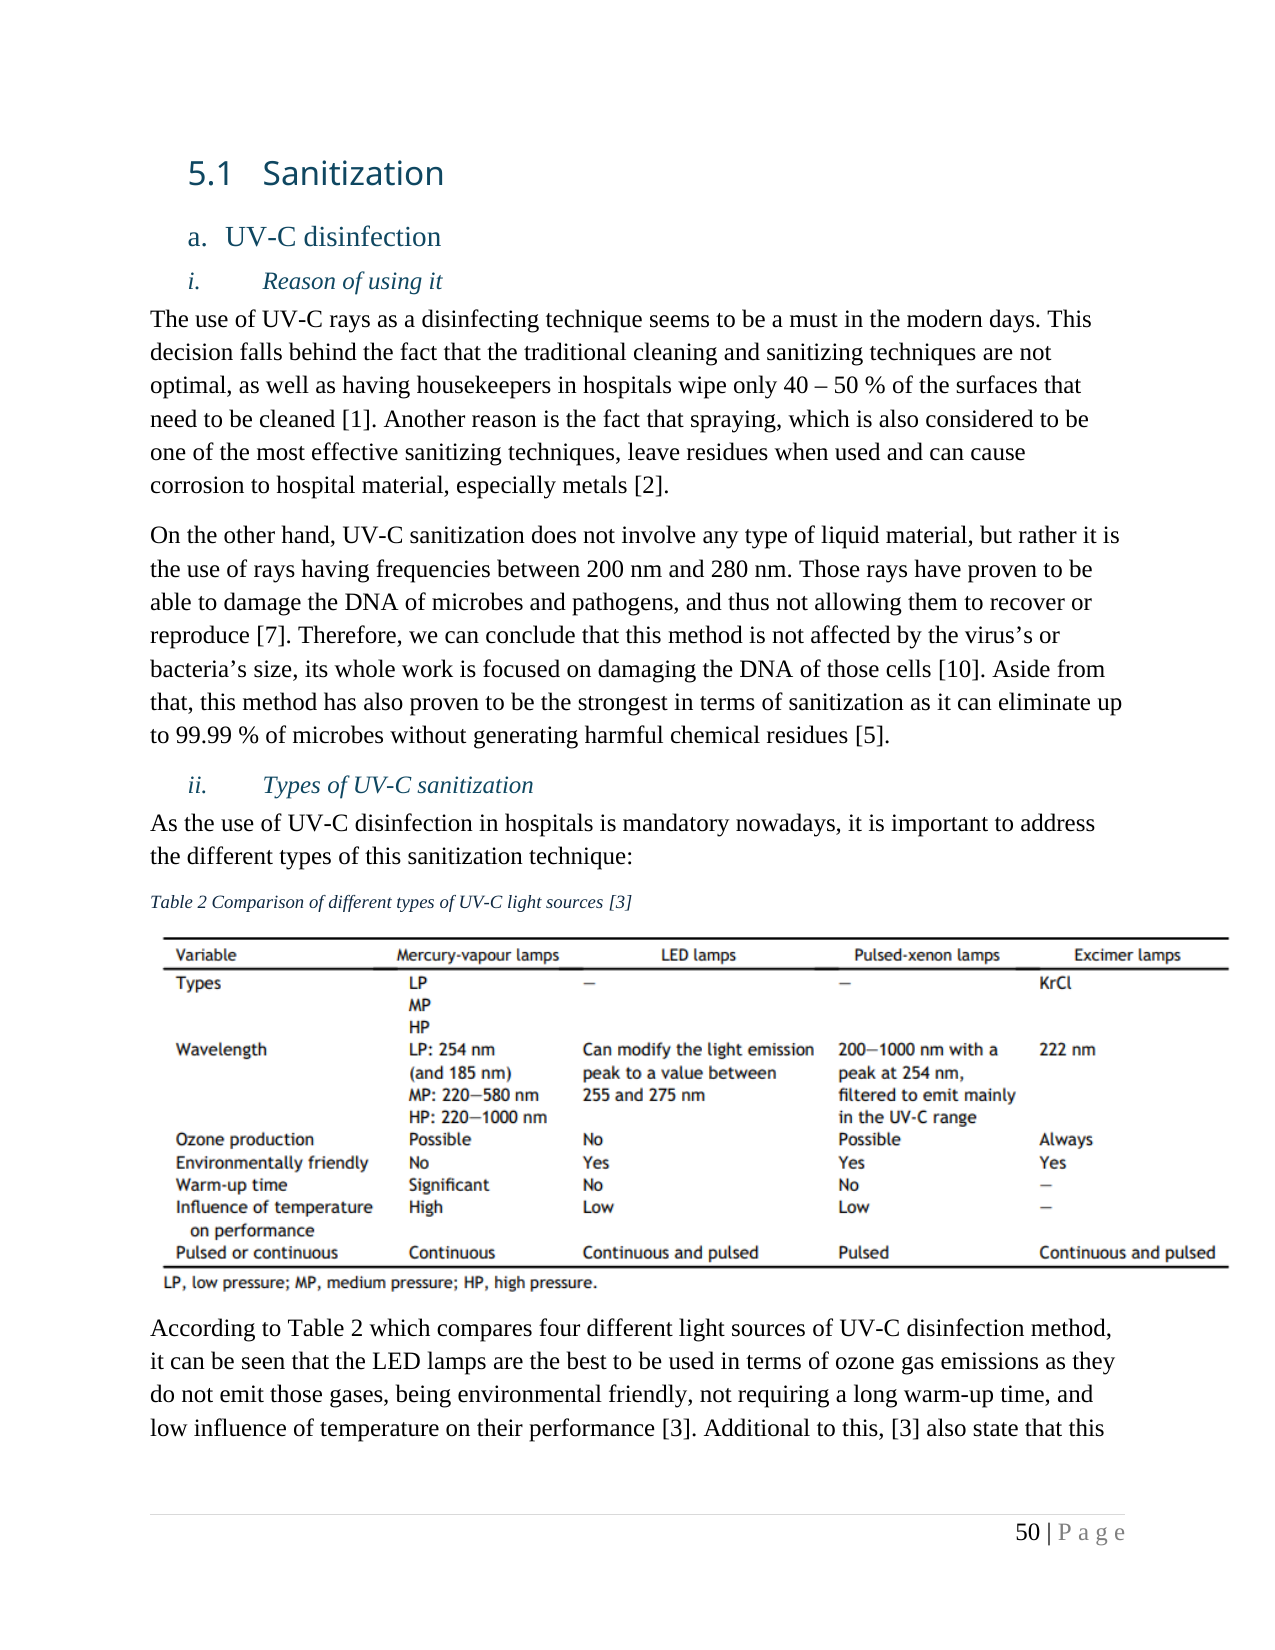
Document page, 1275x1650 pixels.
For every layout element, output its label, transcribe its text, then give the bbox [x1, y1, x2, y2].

subtitle Sanitization [187, 150, 1125, 195]
picture [150, 933, 1233, 1292]
subtitle UV-C disinfection [187, 219, 1125, 253]
subtitle Types of UV-C sanitization [187, 771, 1125, 799]
text On the other hand, UV-C sanitization does not involve any type of liquid material, but rather it is the use of rays having frequencies between 200 nm and 280 nm. Those rays have proven to be able to damage the DNA of microbes and pathogens, and thus not allowing them to recover or reproduce . Therefore, we can conclude that this method is not affected by the virus’s or bacteria’s size, its whole work is focused on damaging the DNA of those cells . Aside from that, this method has also proven to be the strongest in terms of sanitization as it can eliminate up to 99.99 % of microbes without generating harmful chemical residues . [150, 521, 1125, 749]
text The use of UV-C rays as a disinfecting technique seems to be a must in the modern days. This decision falls behind the fact that the traditional cleaning and sanitizing techniques are not optimal, as well as having housekeepers in hospitals wipe only 40 – 50 % of the surfaces that need to be cleaned . Another reason is the fact that spraying, which is also considered to be one of the most effective sanitizing techniques, leave residues when used and can cause corrosion to hospital material, especially metals . [150, 304, 1125, 499]
text Table Comparison of different types of UV-C light sources [150, 891, 1125, 913]
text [150, 1313, 1125, 1441]
subtitle Reason of using it [187, 266, 1125, 295]
text As the use of UV-C disinfection in hospitals is mandatory nowadays, it is important to address the different types of this sanitization technique: [150, 808, 1125, 870]
